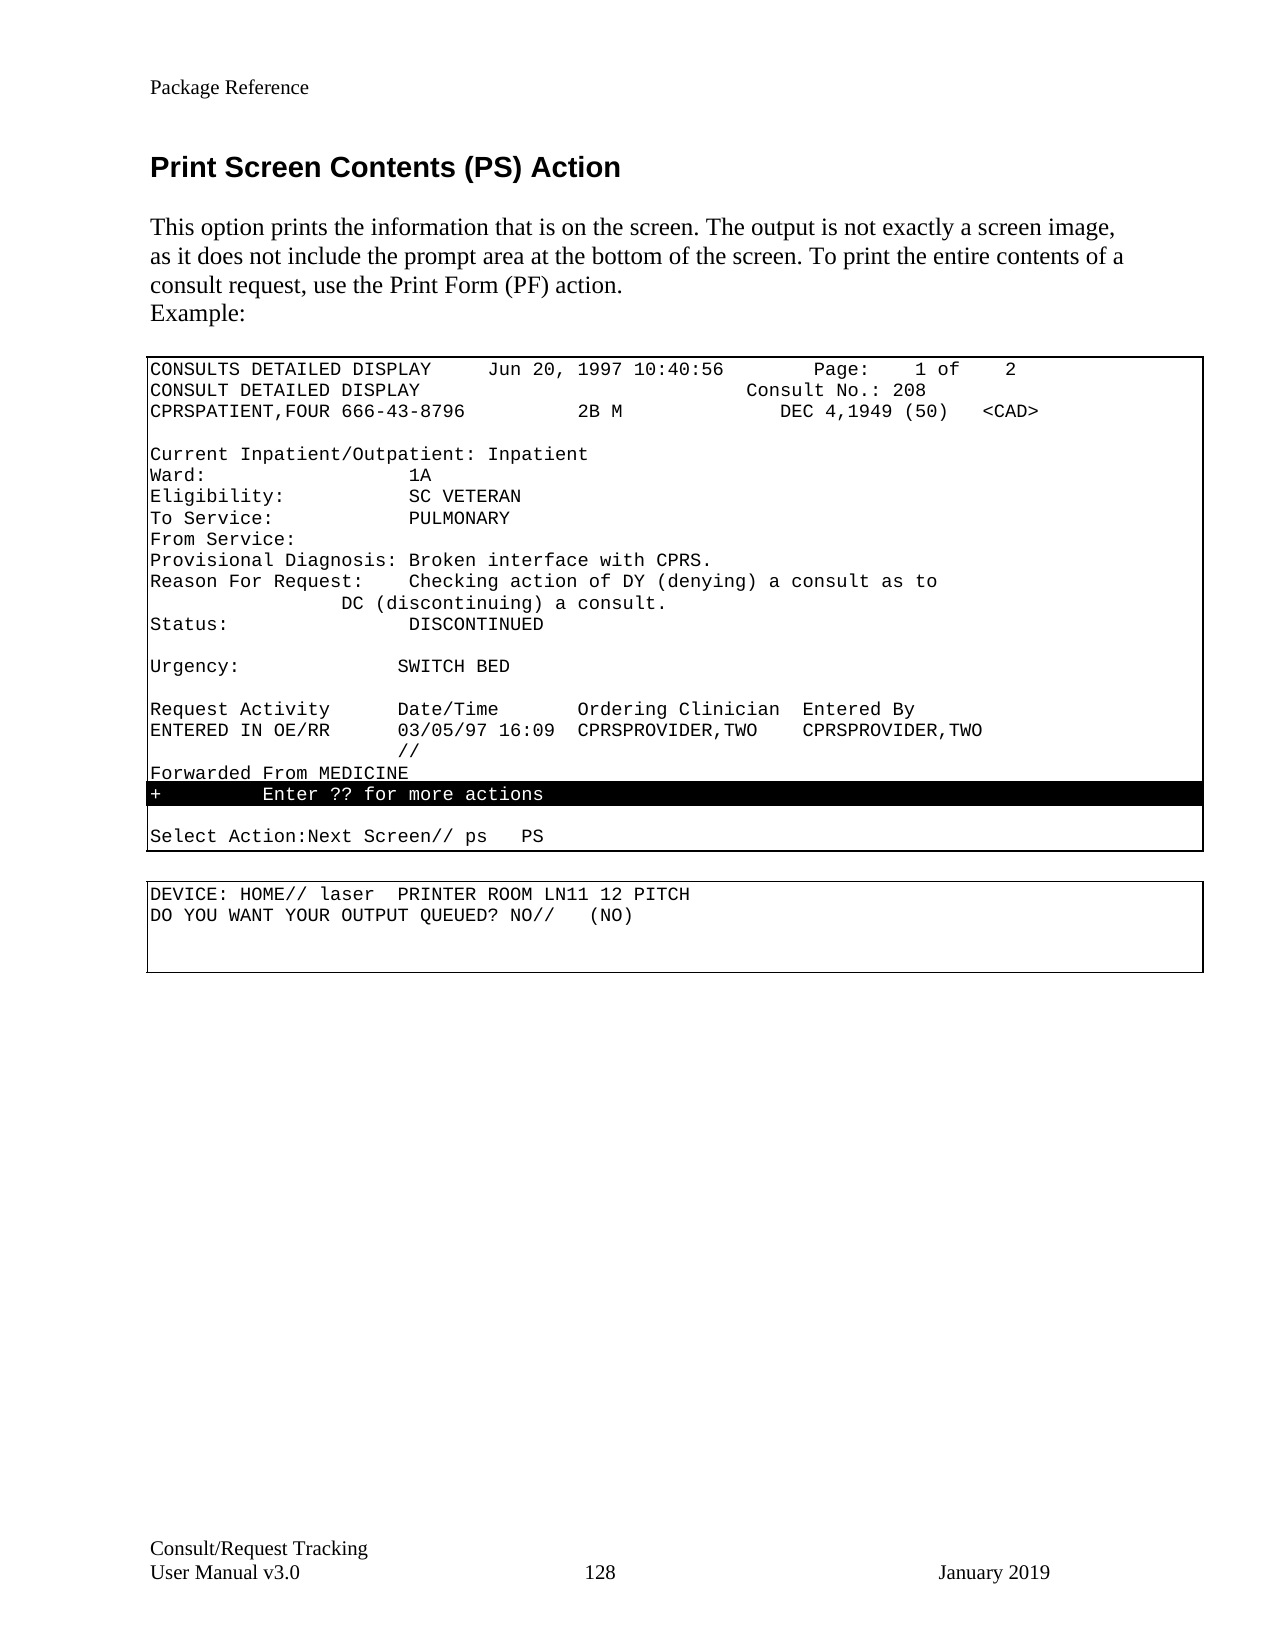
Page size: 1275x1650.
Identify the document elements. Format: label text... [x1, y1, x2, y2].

text Status: DISCONTINUED [148, 611, 1202, 636]
text From Service: [148, 526, 1202, 547]
text // [148, 738, 1202, 760]
text Current Inpatient/Outpatient: Inpatient [148, 441, 1202, 462]
text Request Activity Date/Time Ordering Clinician Entered By [148, 696, 1202, 717]
text Forwarded From MEDICINE [148, 760, 1202, 781]
text DC (discontinuing) a consult. [148, 590, 1202, 611]
text Example: [150, 298, 1125, 327]
text Ward: 1A [148, 462, 1202, 483]
list This option prints the information that is on the screen. The output is not exactly a screen image, as it does not include the prompt area at the bottom of the screen. To print the entire contents of a consult request, use the Print Form (PF) action. [150, 212, 1125, 298]
text CPRSPATIENT,FOUR 666-43-8796 2B M DEC 4,1949 (50) <CAD> [148, 398, 1202, 423]
text DEVICE: HOME// laser PRINTER ROOM LN11 12 PITCH [148, 882, 1202, 902]
text Urgency: SWITCH BED [148, 653, 1202, 678]
text CONSULT DETAILED DISPLAY Consult No.: 208 [148, 377, 1202, 398]
text Eligibility: SC VETERAN [148, 483, 1202, 505]
text To Service: PULMONARY [148, 505, 1202, 526]
text DO YOU WANT YOUR OUTPUT QUEUED? NO// (NO) [148, 902, 1202, 927]
text CONSULTS DETAILED DISPLAY Jun 20, 1997 10:40:56 Page: 1 of 2 [148, 358, 1202, 377]
text ENTERED IN OE/RR 03/05/97 16:09 CPRSPROVIDER,TWO CPRSPROVIDER,TWO [148, 717, 1202, 738]
text Reason For Request: Checking action of DY (denying) a consult as to [148, 568, 1202, 590]
subtitle Print Screen Contents (PS) Action [150, 150, 1125, 183]
text + Enter ?? for more actions [148, 781, 1202, 806]
text Provisional Diagnosis: Broken interface with CPRS. [148, 547, 1202, 568]
text Select Action:Next Screen// ps PS [148, 823, 1202, 850]
